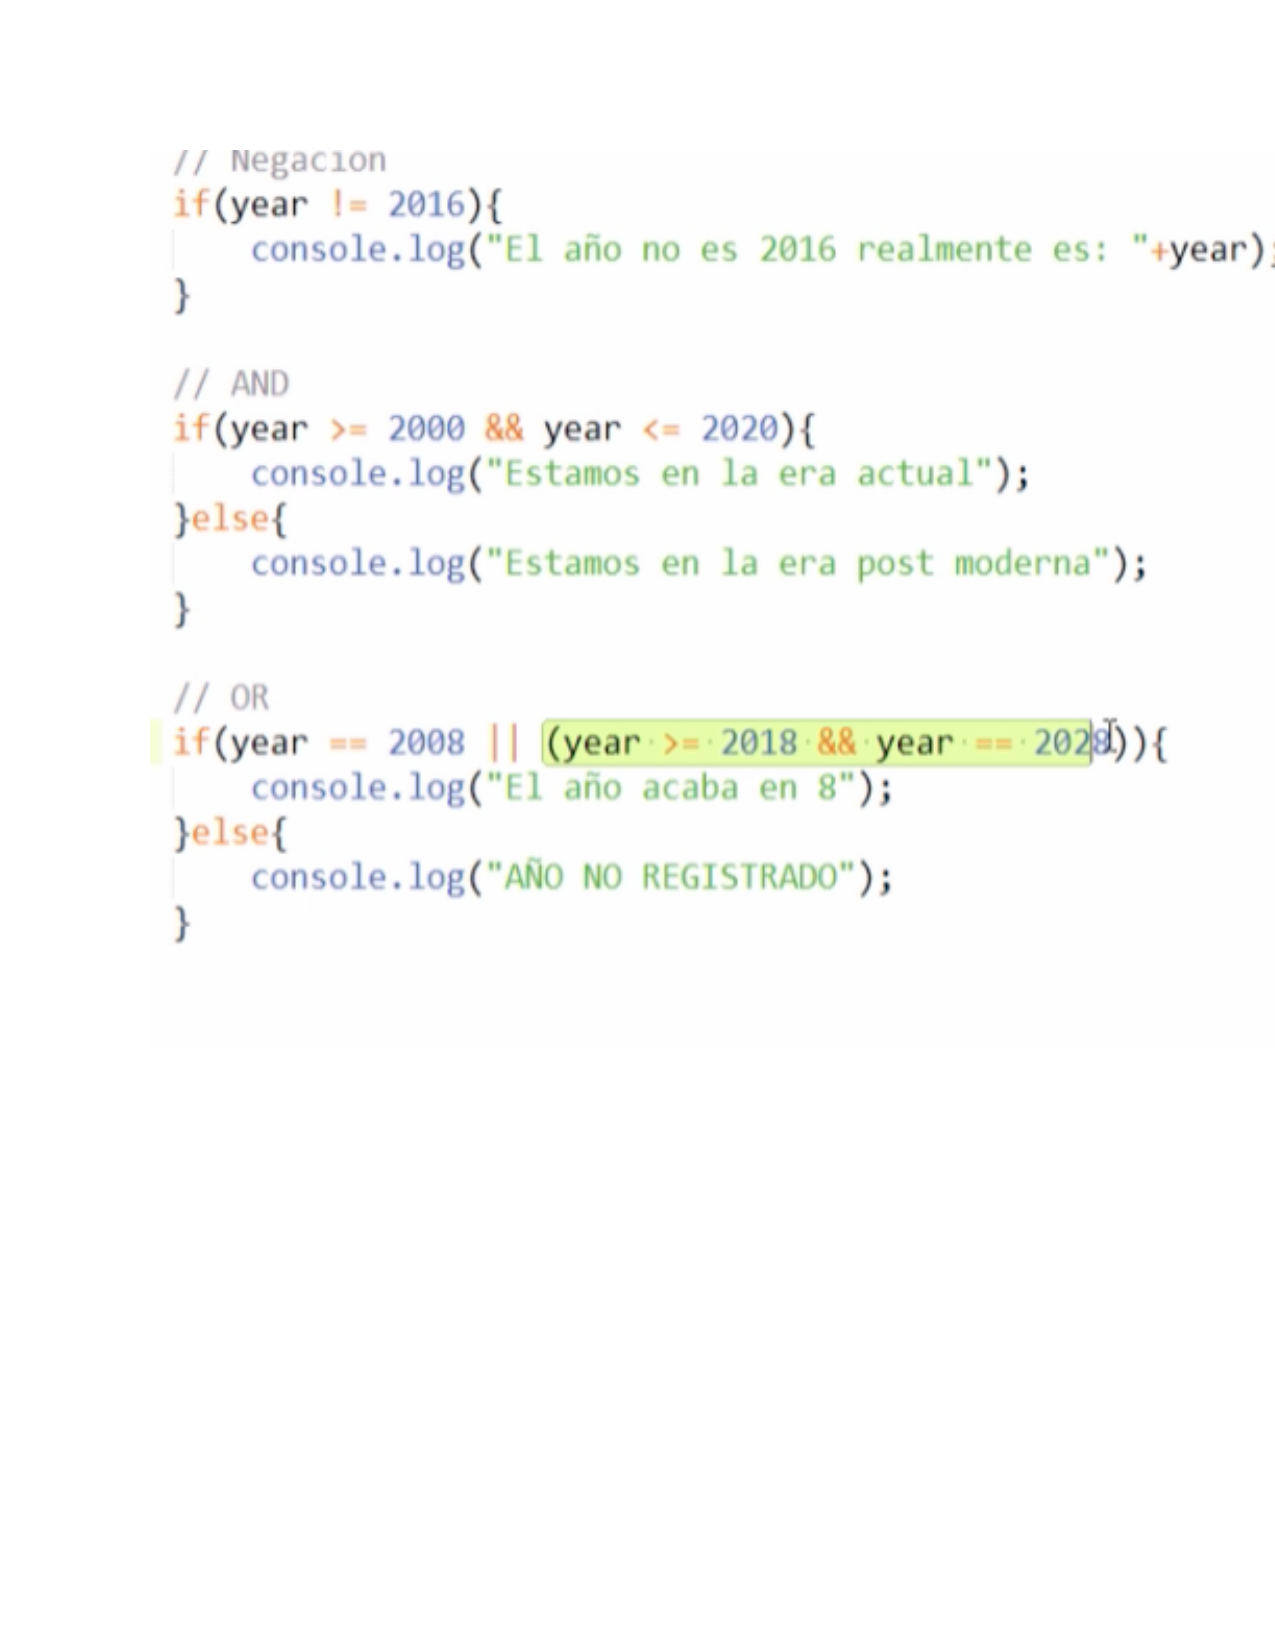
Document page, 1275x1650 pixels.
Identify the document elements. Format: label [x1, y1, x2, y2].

picture [150, 150, 1275, 1048]
